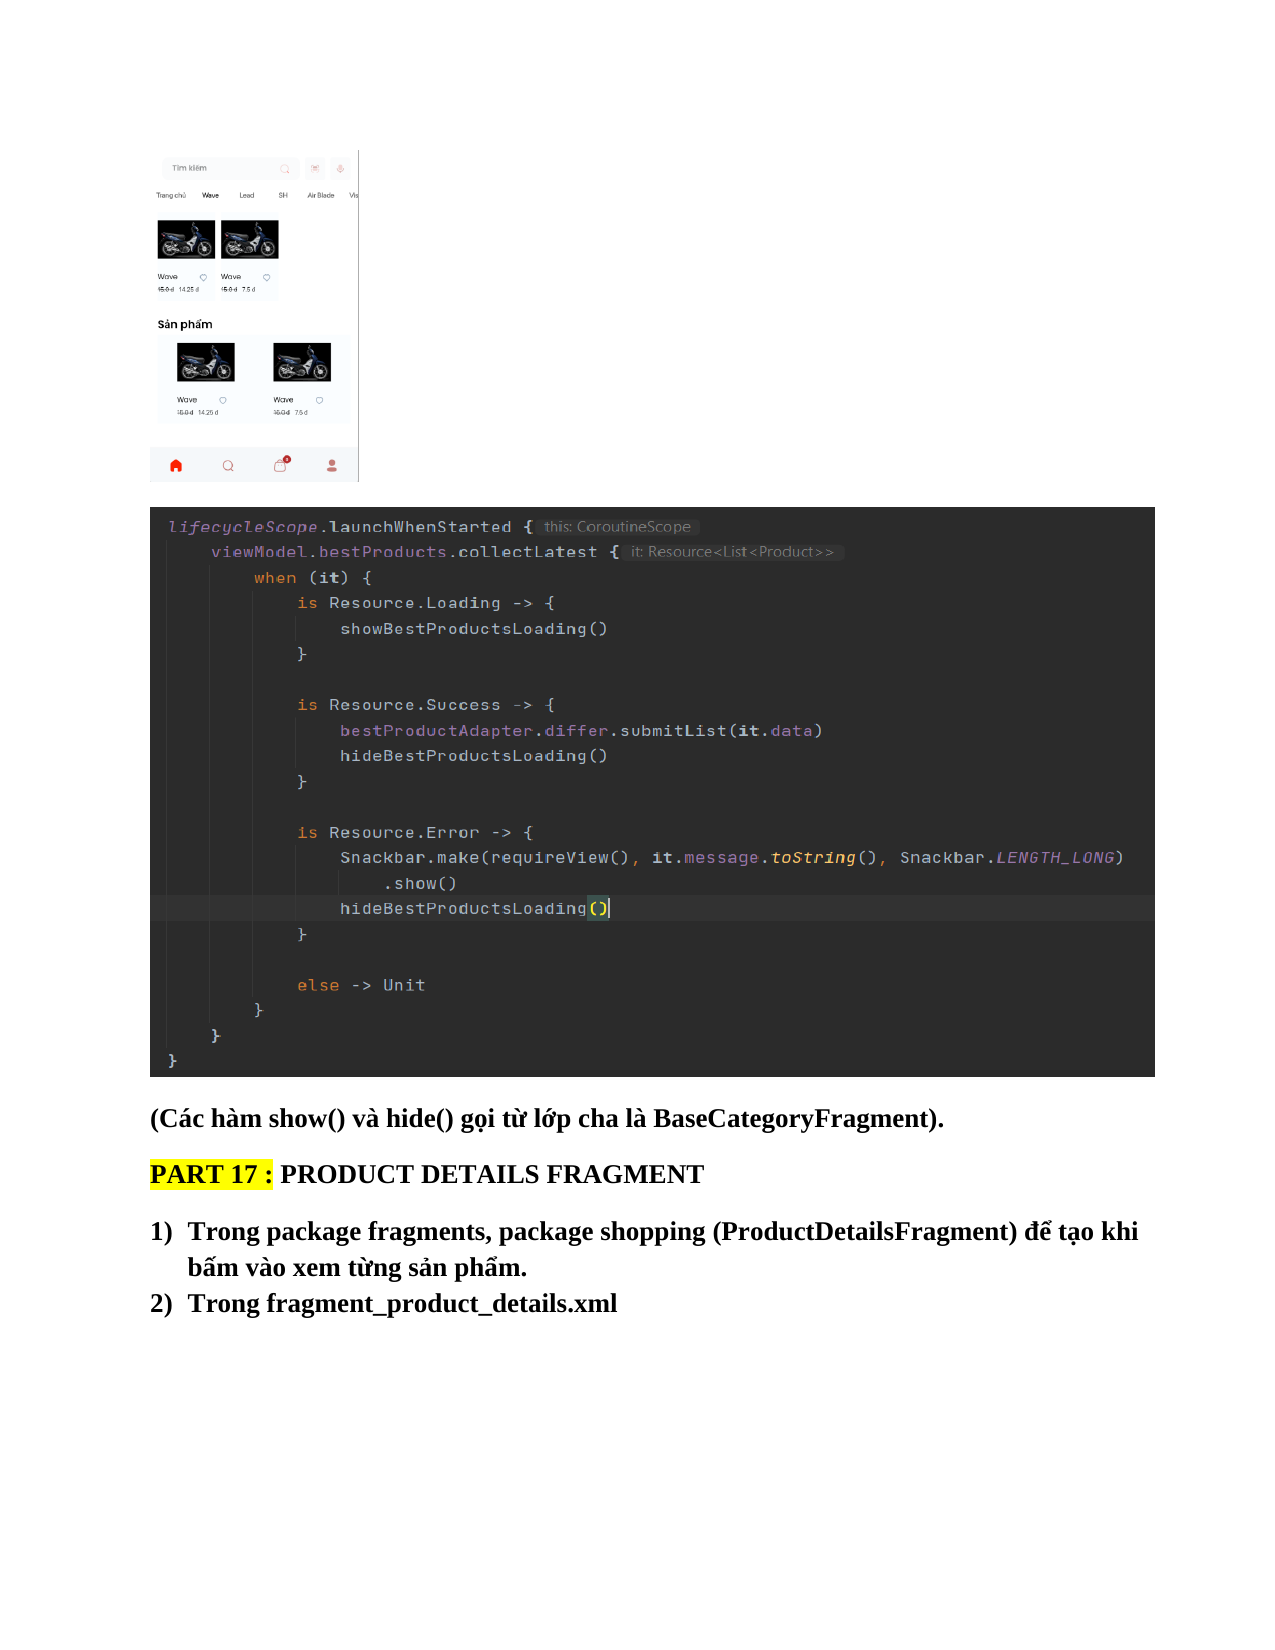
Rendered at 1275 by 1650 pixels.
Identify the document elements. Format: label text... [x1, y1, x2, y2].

text PART 17 : PRODUCT DETAILS FRAGMENT [273, 1159, 1153, 1190]
text (Các hàm show() và hide() gọi từ lớp cha là BaseCategoryFragment). [150, 1102, 1153, 1133]
picture [150, 507, 1155, 1077]
list Trong package fragments, package shopping (ProductDetailsFragment) để tạo khi bấm vào xem từng sản phẩm. [150, 1215, 1153, 1282]
list Trong fragment_product_details.xml [150, 1287, 1153, 1318]
picture [150, 150, 359, 482]
